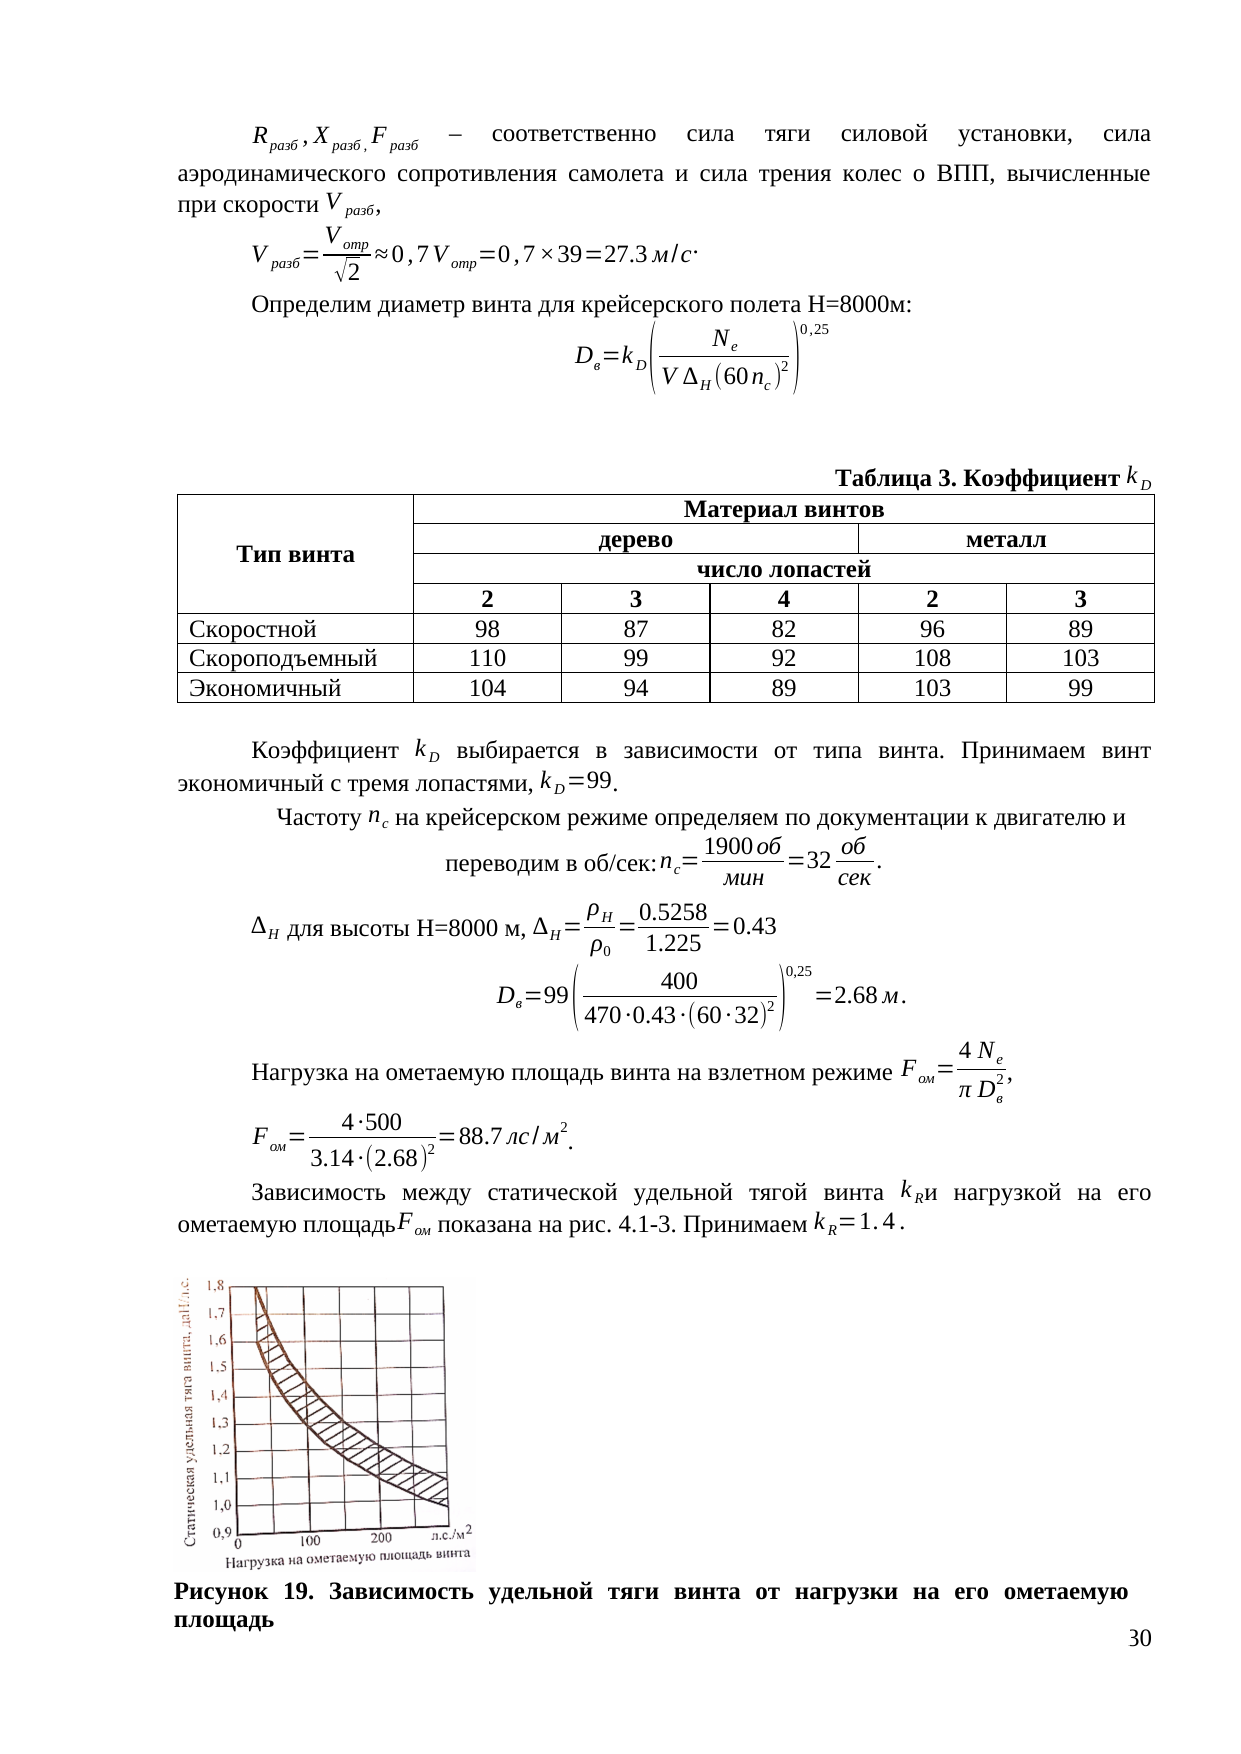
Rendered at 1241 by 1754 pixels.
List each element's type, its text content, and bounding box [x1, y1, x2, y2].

table_cell 3 [562, 584, 709, 613]
table_cell 98 [414, 614, 561, 642]
table_cell число лопастей [414, 554, 1154, 583]
table_cell металл [859, 524, 1154, 553]
table_cell 103 [859, 673, 1006, 702]
table_cell 94 [562, 673, 709, 702]
text Таблица 3. Коэффициент [177, 462, 1152, 493]
table_cell 103 [1007, 644, 1154, 672]
text Зависимость между статической удельной тягой винта и нагрузкой на его ометаемую площадь показана на рис. 4.1-3. Принимаем [177, 1176, 1152, 1239]
table_cell 89 [711, 673, 858, 702]
picture [174, 1278, 476, 1572]
text . [177, 221, 1152, 286]
table_cell 2 [859, 584, 1006, 613]
table_cell 3 [1007, 584, 1154, 613]
table_header Тип винта [178, 495, 413, 613]
table_cell 87 [562, 614, 709, 642]
text Коэффициент выбирается в зависимости от типа винта. Принимаем винт экономичный с тремя лопастями, . [177, 734, 1152, 798]
text . [177, 1109, 1152, 1173]
table_cell 4 [711, 584, 858, 613]
table_cell 104 [414, 673, 561, 702]
text – соответственно сила тяги силовой установки, сила аэродинамического сопротивления самолета и сила трения колес о ВПП, вычисленные при скорости , [177, 118, 1152, 219]
table_cell Экономичный [178, 673, 413, 702]
text для высоты Н=8000 м, [177, 894, 1152, 960]
text Частоту на крейсерском режиме определяем по документации к двигателю и переводим в об/сек: [177, 800, 1152, 891]
table_cell Скоростной [178, 614, 413, 642]
table_cell 89 [1007, 614, 1154, 642]
text Определим диаметр винта для крейсерского полета Н=8000м: [177, 289, 1152, 317]
table_cell Скороподъемный [178, 644, 413, 672]
table_cell 82 [711, 614, 858, 642]
table_cell дерево [414, 524, 858, 553]
table_cell 99 [1007, 673, 1154, 702]
table_cell 2 [414, 584, 561, 613]
table_cell 96 [859, 614, 1006, 642]
table_cell 110 [414, 644, 561, 672]
text Нагрузка на ометаемую площадь винта на взлетном режиме , [177, 1036, 1152, 1106]
table_cell 108 [859, 644, 1006, 672]
table_cell 92 [711, 644, 858, 672]
table_cell 99 [562, 644, 709, 672]
table_header Материал винтов [414, 495, 1154, 523]
